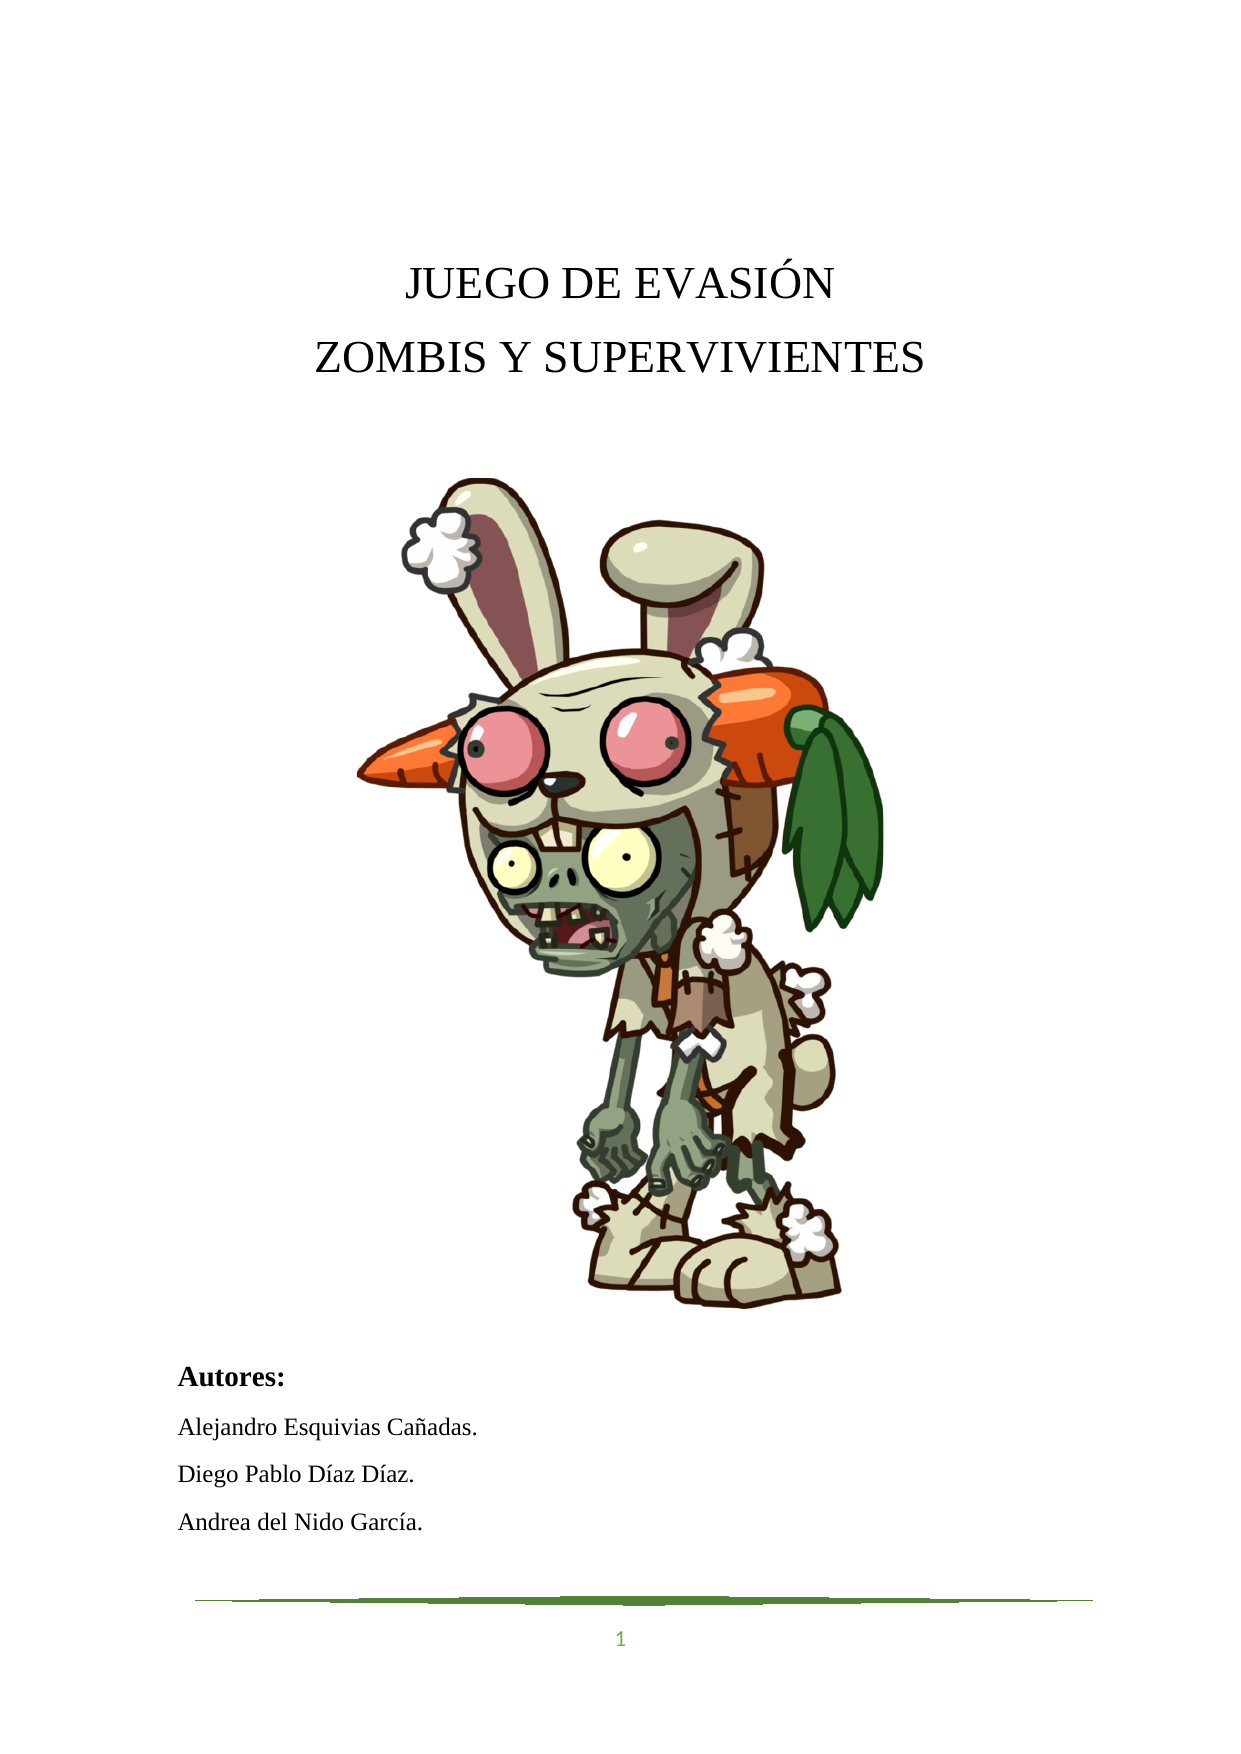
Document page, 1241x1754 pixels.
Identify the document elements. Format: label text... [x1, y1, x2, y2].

text ZOMBIS Y SUPERVIVIENTES [177, 329, 1063, 382]
picture [356, 478, 884, 1309]
text Andrea del Nido García. [177, 1507, 1063, 1536]
text Alejandro Esquivias Cañadas. [177, 1412, 1063, 1441]
text JUEGO DE EVASIÓN [177, 256, 1063, 309]
text Diego Pablo Díaz Díaz. [177, 1459, 1063, 1488]
text Autores: [177, 1359, 1063, 1393]
